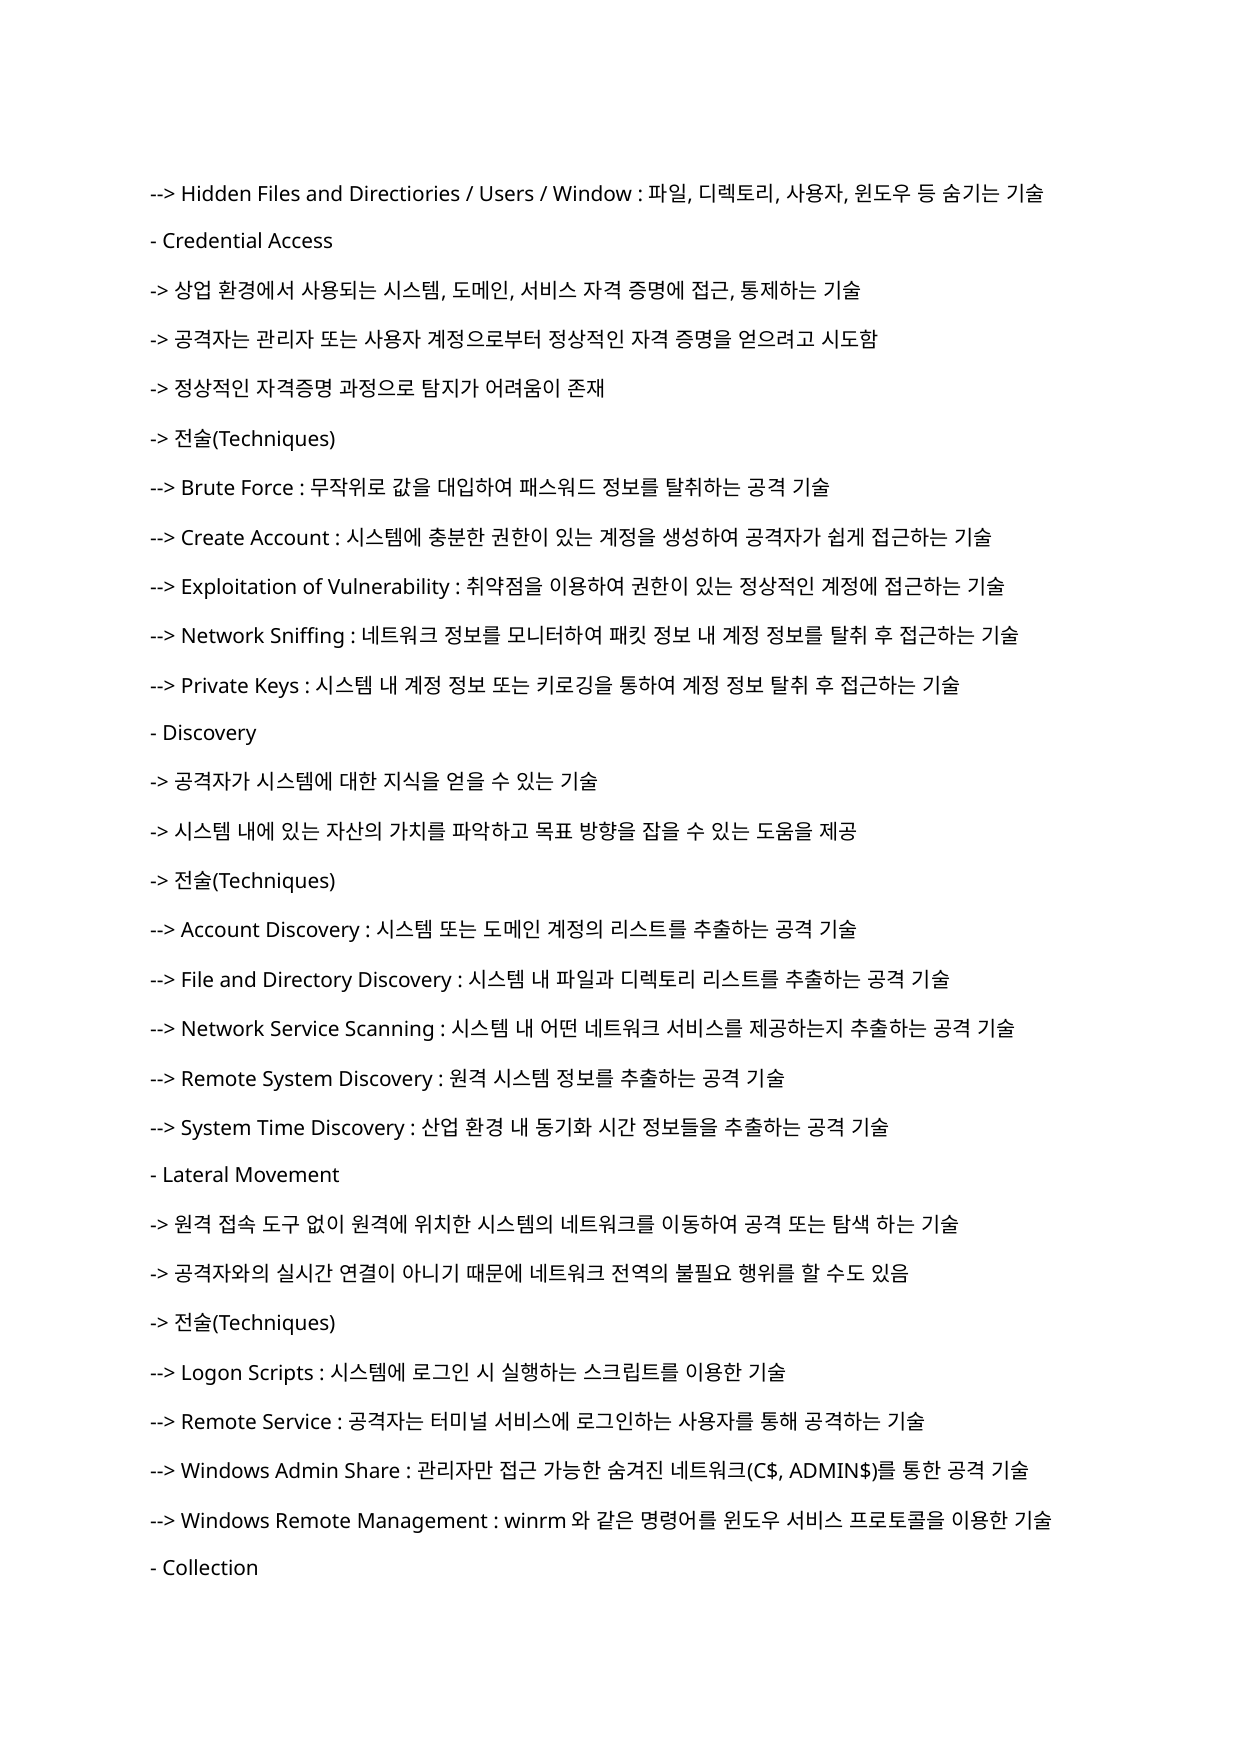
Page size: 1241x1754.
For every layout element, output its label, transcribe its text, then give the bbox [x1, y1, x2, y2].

text --> Exploitation of Vulnerability : 취약점을 이용하여 권한이 있는 정상적인 계정에 접근하는 기술 [150, 570, 1090, 600]
text --> Windows Admin Share : 관리자만 접근 가능한 숨겨진 네트워크(C$, ADMIN$)를 통한 공격 기술 [150, 1455, 1090, 1485]
text -> 상업 환경에서 사용되는 시스템, 도메인, 서비스 자격 증명에 접근, 통제하는 기술 [150, 274, 1090, 304]
text -> 공격자와의 실시간 연결이 아니기 때문에 네트워크 전역의 불필요 행위를 할 수도 있음 [150, 1257, 1090, 1287]
text - Collection [150, 1553, 1090, 1582]
text - Credential Access [150, 227, 1090, 255]
text -> 전술(Techniques) [150, 422, 1090, 452]
text --> File and Directory Discovery : 시스템 내 파일과 디렉토리 리스트를 추출하는 공격 기술 [150, 963, 1090, 993]
text -> 시스템 내에 있는 자산의 가치를 파악하고 목표 방향을 잡을 수 있는 도움을 제공 [150, 815, 1090, 845]
text --> Logon Scripts : 시스템에 로그인 시 실행하는 스크립트를 이용한 기술 [150, 1356, 1090, 1386]
text --> Remote System Discovery : 원격 시스템 정보를 추출하는 공격 기술 [150, 1062, 1090, 1092]
text - Lateral Movement [150, 1161, 1090, 1189]
text --> Network Service Scanning : 시스템 내 어떤 네트워크 서비스를 제공하는지 추출하는 공격 기술 [150, 1012, 1090, 1043]
text --> Windows Remote Management : winrm와 같은 명령어를 윈도우 서비스 프로토콜을 이용한 기술 [150, 1504, 1090, 1534]
text - Discovery [150, 718, 1090, 747]
text --> Remote Service : 공격자는 터미널 서비스에 로그인하는 사용자를 통해 공격하는 기술 [150, 1405, 1090, 1436]
text -> 전술(Techniques) [150, 864, 1090, 894]
text --> Brute Force : 무작위로 값을 대입하여 패스워드 정보를 탈취하는 공격 기술 [150, 471, 1090, 502]
text --> Hidden Files and Directiories / Users / Window : 파일, 디렉토리, 사용자, 윈도우 등 숨기는 기술 [150, 177, 1090, 207]
text -> 원격 접속 도구 없이 원격에 위치한 시스템의 네트워크를 이동하여 공격 또는 탐색 하는 기술 [150, 1208, 1090, 1238]
text --> Network Sniffing : 네트워크 정보를 모니터하여 패킷 정보 내 계정 정보를 탈취 후 접근하는 기술 [150, 619, 1090, 650]
text --> Private Keys : 시스템 내 계정 정보 또는 키로깅을 통하여 계정 정보 탈취 후 접근하는 기술 [150, 669, 1090, 699]
text -> 전술(Techniques) [150, 1307, 1090, 1337]
text --> Account Discovery : 시스템 또는 도메인 계정의 리스트를 추출하는 공격 기술 [150, 914, 1090, 944]
text -> 공격자는 관리자 또는 사용자 계정으로부터 정상적인 자격 증명을 얻으려고 시도함 [150, 323, 1090, 353]
text -> 공격자가 시스템에 대한 지식을 얻을 수 있는 기술 [150, 766, 1090, 796]
text --> Create Account : 시스템에 충분한 권한이 있는 계정을 생성하여 공격자가 쉽게 접근하는 기술 [150, 521, 1090, 551]
text -> 정상적인 자격증명 과정으로 탐지가 어려움이 존재 [150, 373, 1090, 403]
text --> System Time Discovery : 산업 환경 내 동기화 시간 정보들을 추출하는 공격 기술 [150, 1111, 1090, 1141]
